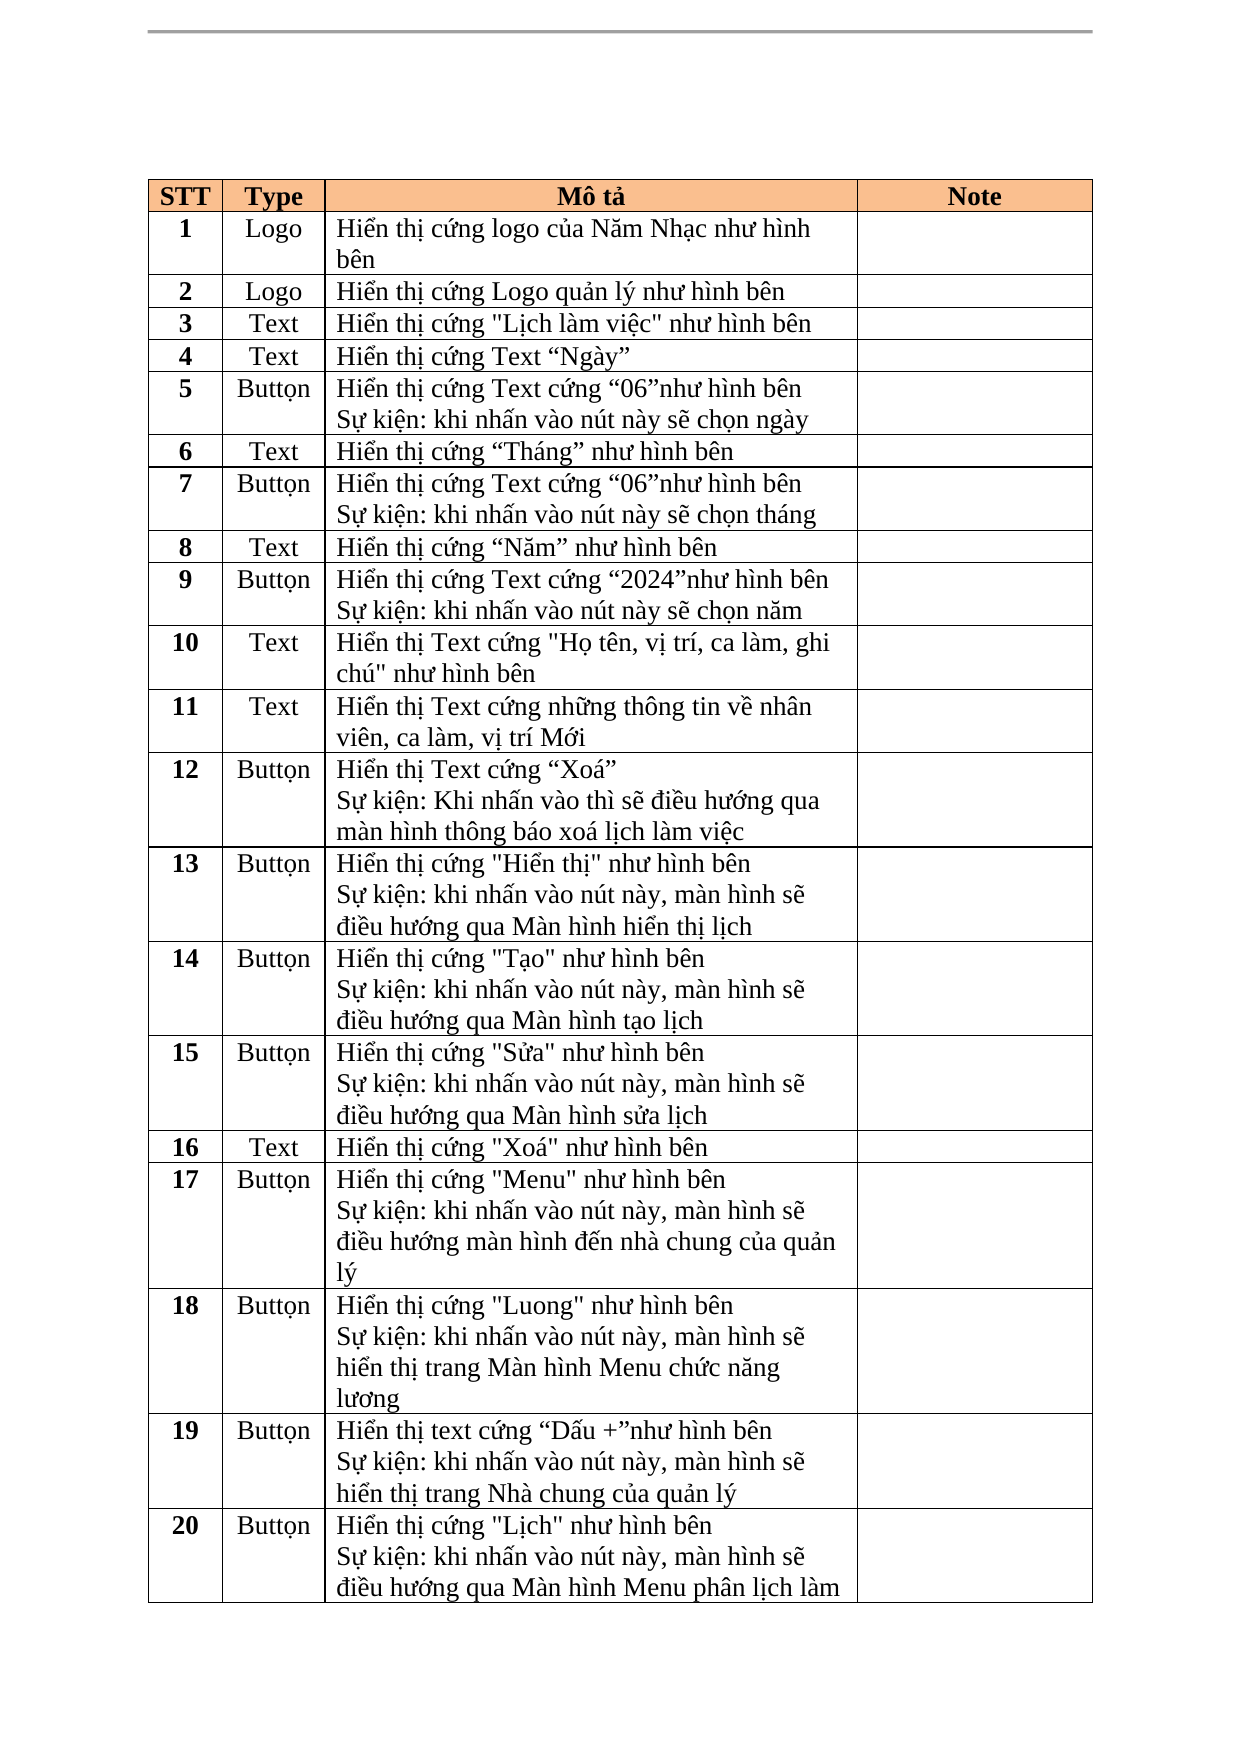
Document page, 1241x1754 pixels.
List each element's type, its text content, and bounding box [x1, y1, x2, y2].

table_cell Text [223, 308, 324, 339]
table_header STT [149, 180, 222, 211]
table_cell Hiển thị cứng "Hiển thị" như hình bên Sự kiện: khi nhấn vào nút này, màn hình sẽ điều hướng qua Màn hình hiển thị lịch [326, 848, 857, 941]
table_cell Hiển thị cứng Text “Ngày” [326, 340, 857, 371]
table_cell [858, 468, 1092, 530]
table_cell [858, 690, 1092, 752]
table_cell Buttọn [223, 1163, 324, 1288]
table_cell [326, 1509, 857, 1602]
table_cell 8 [149, 531, 222, 562]
table_cell Hiển thị cứng "Luong" như hình bên Sự kiện: khi nhấn vào nút này, màn hình sẽ hiển thị trang Màn hình Menu chức năng lương [326, 1289, 857, 1413]
table_cell Hiển thị Text cứng “Xoá” Sự kiện: Khi nhấn vào thì sẽ điều hướng qua màn hình thông báo xoá lịch làm việc [326, 753, 857, 846]
table_header Mô tả [326, 180, 857, 211]
table_cell Hiển thị Text cứng những thông tin về nhân viên, ca làm, vị trí Mới [326, 690, 857, 752]
table_cell Buttọn [223, 372, 324, 434]
table_header Note [858, 180, 1092, 211]
table_cell Hiển thị cứng "Xoá" như hình bên [326, 1131, 857, 1162]
table_cell Text [223, 690, 324, 752]
table_cell Hiển thị cứng “Tháng” như hình bên [326, 435, 857, 466]
table_cell Hiển thị cứng Text cứng “06”như hình bên Sự kiện: khi nhấn vào nút này sẽ chọn ngày [326, 372, 857, 434]
table_cell Text [223, 435, 324, 466]
table_cell Buttọn [223, 1036, 324, 1130]
table_cell Buttọn [223, 468, 324, 530]
table_cell [858, 1289, 1092, 1413]
table_cell [858, 275, 1092, 307]
table_cell [858, 212, 1092, 274]
table_cell 16 [149, 1131, 222, 1162]
table_cell [858, 531, 1092, 562]
table_cell Hiển thị text cứng “Dấu +”như hình bên Sự kiện: khi nhấn vào nút này, màn hình sẽ hiển thị trang Nhà chung của quản lý [326, 1414, 857, 1508]
table_cell [858, 1509, 1092, 1602]
table_cell Hiển thị cứng "Sửa" như hình bên Sự kiện: khi nhấn vào nút này, màn hình sẽ điều hướng qua Màn hình sửa lịch [326, 1036, 857, 1130]
table_cell [858, 753, 1092, 846]
table_cell Buttọn [223, 1414, 324, 1508]
table_cell 20 [149, 1509, 222, 1602]
table_cell Hiển thị cứng “Năm” như hình bên [326, 531, 857, 562]
table_cell [858, 1163, 1092, 1288]
table_cell Text [223, 626, 324, 689]
table_cell 15 [149, 1036, 222, 1130]
table_cell [858, 340, 1092, 371]
table_cell Text [223, 1131, 324, 1162]
table_cell [858, 1131, 1092, 1162]
table_cell 12 [149, 753, 222, 846]
table_cell Hiển thị cứng "Menu" như hình bên Sự kiện: khi nhấn vào nút này, màn hình sẽ điều hướng màn hình đến nhà chung của quản lý [326, 1163, 857, 1288]
table_cell 3 [149, 308, 222, 339]
table_cell 6 [149, 435, 222, 466]
table_cell [858, 372, 1092, 434]
table_cell Logo [223, 212, 324, 274]
table_cell Buttọn [223, 848, 324, 941]
table_cell Logo [223, 275, 324, 307]
table_cell [858, 308, 1092, 339]
table_cell Hiển thị cứng logo của Năm Nhạc như hình bên [326, 212, 857, 274]
table_cell 11 [149, 690, 222, 752]
table_cell Text [223, 531, 324, 562]
table_cell Text [223, 340, 324, 371]
table_cell 9 [149, 563, 222, 625]
table_cell [858, 1414, 1092, 1508]
table_cell 1 [149, 212, 222, 274]
table_cell Hiển thị cứng "Lịch làm việc" như hình bên [326, 308, 857, 339]
table_cell 13 [149, 848, 222, 941]
table_cell [858, 1036, 1092, 1130]
table_cell Hiển thị cứng Text cứng “06”như hình bên Sự kiện: khi nhấn vào nút này sẽ chọn tháng [326, 468, 857, 530]
table_cell Hiển thị cứng Logo quản lý như hình bên [326, 275, 857, 307]
table_cell 17 [149, 1163, 222, 1288]
table_cell [858, 942, 1092, 1035]
table_cell 7 [149, 468, 222, 530]
table_cell 5 [149, 372, 222, 434]
table_cell Hiển thị cứng "Tạo" như hình bên Sự kiện: khi nhấn vào nút này, màn hình sẽ điều hướng qua Màn hình tạo lịch [326, 942, 857, 1035]
table_cell 2 [149, 275, 222, 307]
table_cell [858, 848, 1092, 941]
table_cell [858, 626, 1092, 689]
table_cell 4 [149, 340, 222, 371]
table_cell 10 [149, 626, 222, 689]
table_cell Buttọn [223, 1289, 324, 1413]
table_cell Buttọn [223, 563, 324, 625]
table_cell 14 [149, 942, 222, 1035]
table_cell 19 [149, 1414, 222, 1508]
table_cell Buttọn [223, 942, 324, 1035]
table_cell Buttọn [223, 1509, 324, 1602]
table_cell Buttọn [223, 753, 324, 846]
table_cell [858, 435, 1092, 466]
table_cell [858, 563, 1092, 625]
table_cell 18 [149, 1289, 222, 1413]
table_header Type [223, 180, 324, 211]
table_cell Hiển thị cứng Text cứng “2024”như hình bên Sự kiện: khi nhấn vào nút này sẽ chọn năm [326, 563, 857, 625]
table_cell Hiển thị Text cứng "Họ tên, vị trí, ca làm, ghi chú" như hình bên [326, 626, 857, 689]
